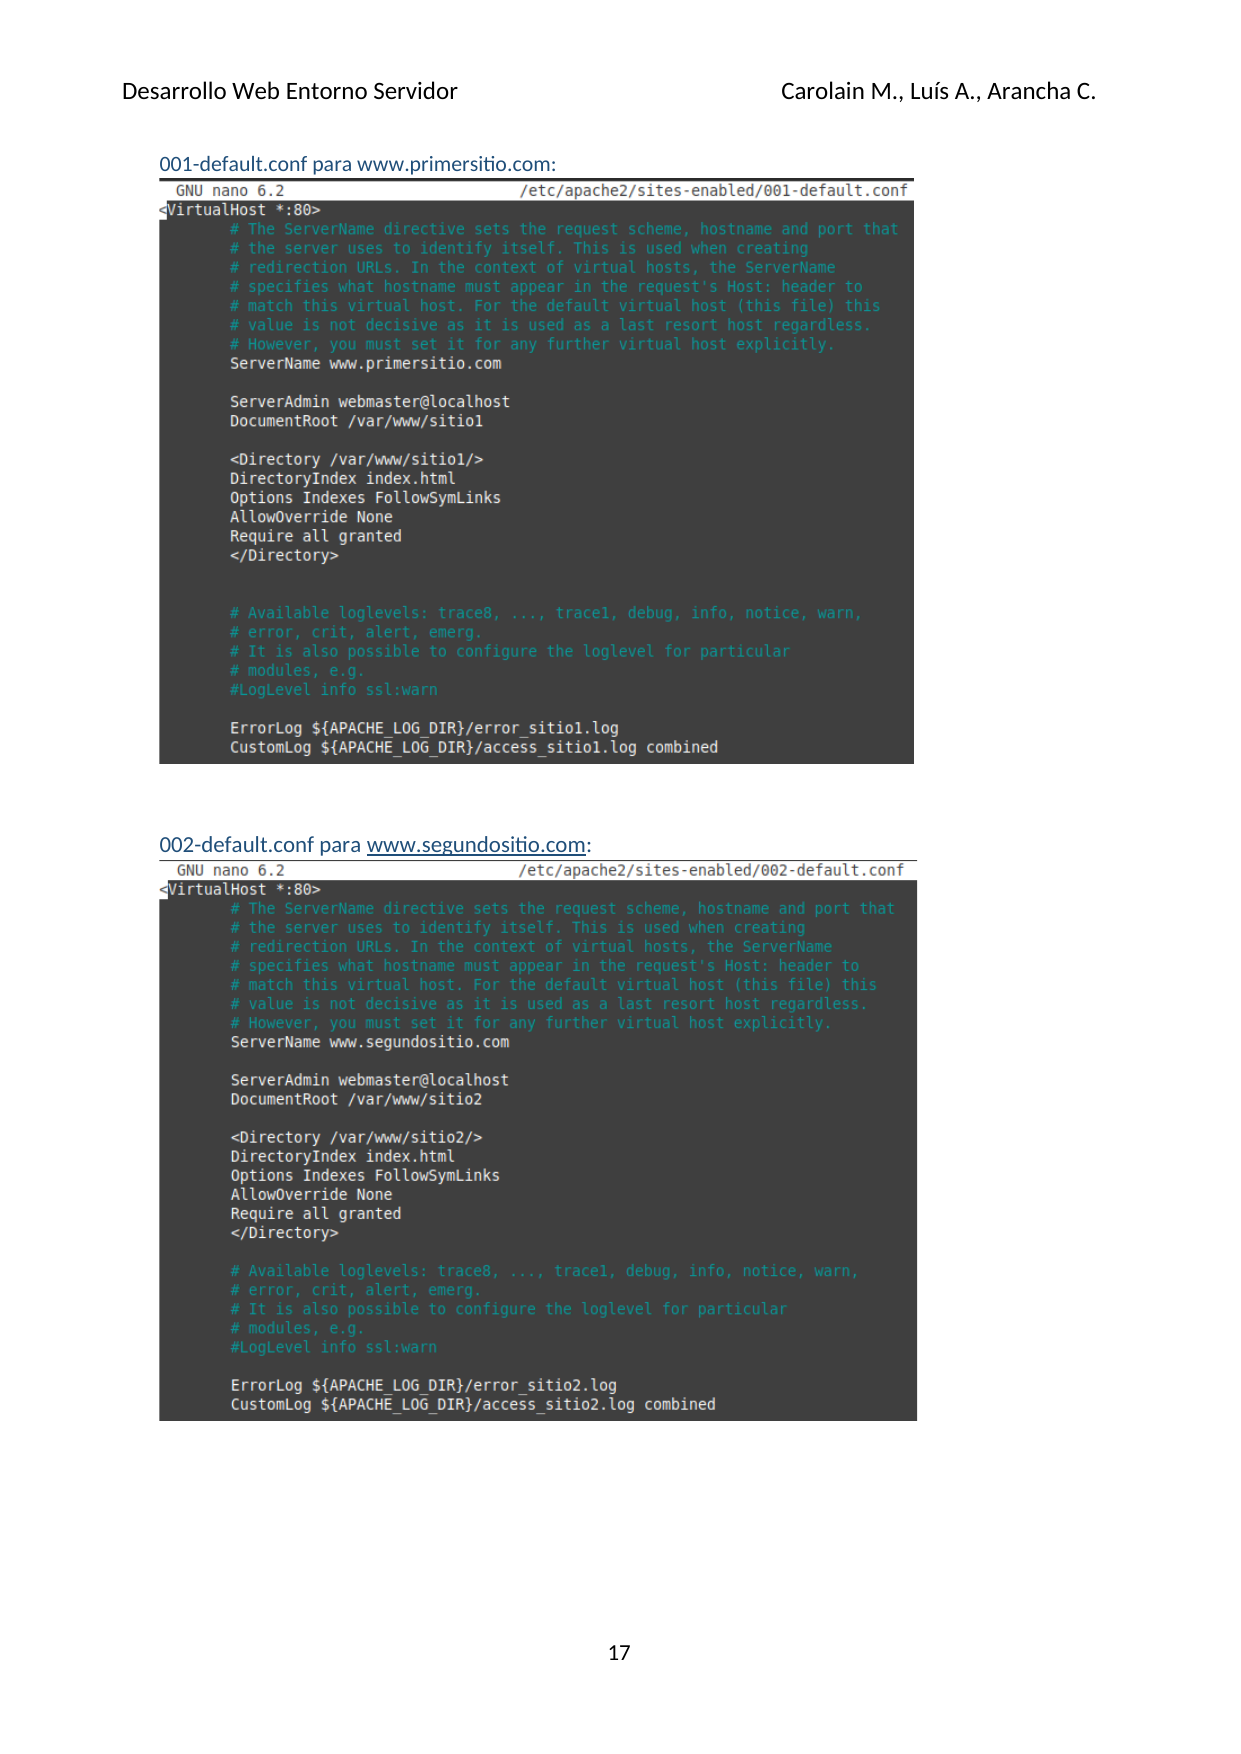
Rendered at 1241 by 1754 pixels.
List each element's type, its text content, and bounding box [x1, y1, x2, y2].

picture [159, 178, 914, 764]
picture [159, 860, 918, 1421]
